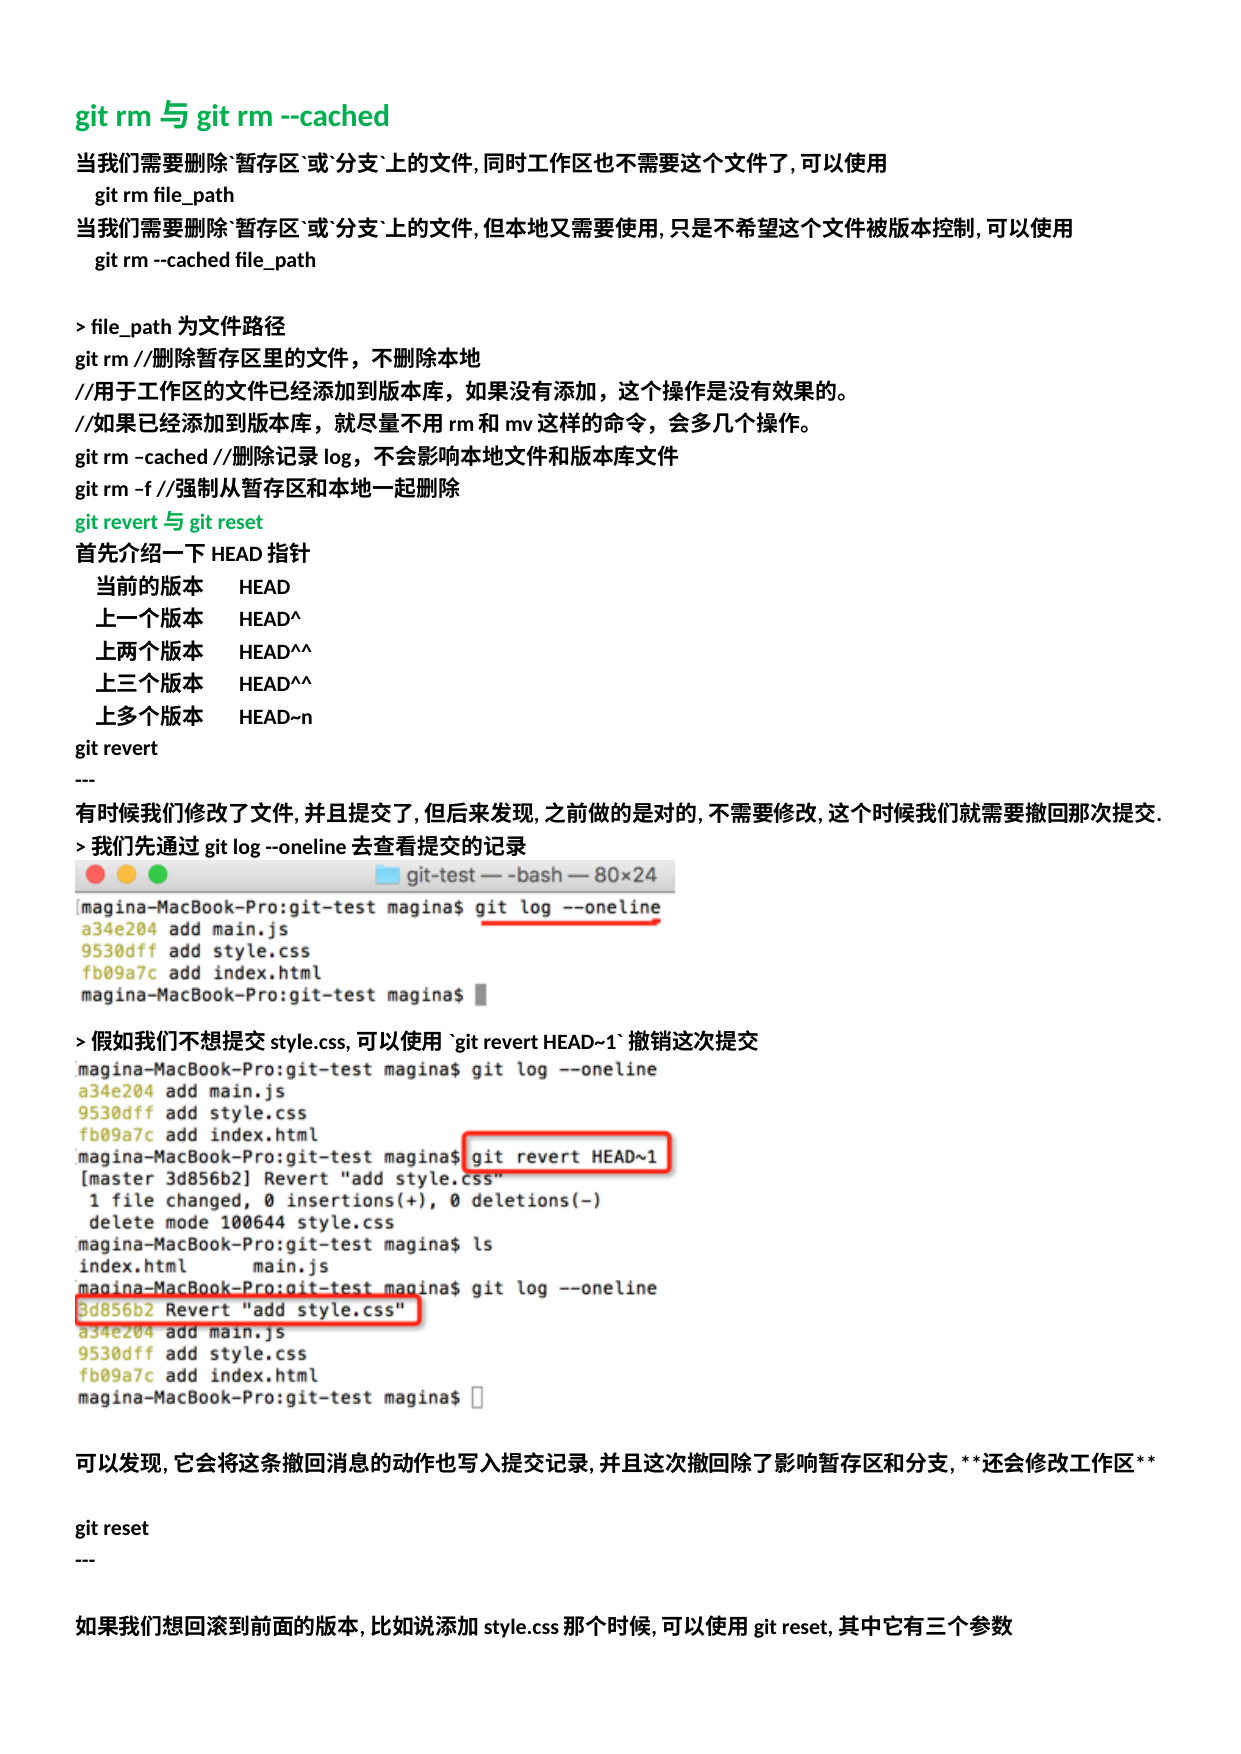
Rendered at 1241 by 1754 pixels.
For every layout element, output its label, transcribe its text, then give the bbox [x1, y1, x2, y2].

text git rm file_path [75, 178, 1165, 211]
text git rm --cached file_path [75, 243, 1165, 276]
text git revert [75, 731, 1165, 763]
text 首先介绍一下 HEAD 指针 [75, 536, 1165, 568]
text git reset [75, 1511, 1165, 1543]
text 上一个版本 HEAD^ [75, 601, 1165, 633]
text 如果我们想回滚到前面的版本, 比如说添加style.css那个时候, 可以使用git reset, 其中它有三个参数 [75, 1608, 1165, 1641]
text --- [75, 1543, 1165, 1576]
text --- [75, 763, 1165, 796]
text git revert 与git reset [75, 503, 1165, 536]
text 当我们需要删除`暂存区`或`分支`上的文件, 但本地又需要使用, 只是不希望这个文件被版本控制, 可以使用 [75, 211, 1165, 243]
text //如果已经添加到版本库，就尽量不用 rm和mv这样的命令，会多几个操作。 [75, 406, 1165, 438]
text 有时候我们修改了文件, 并且提交了, 但后来发现, 之前做的是对的, 不需要修改, 这个时候我们就需要撤回那次提交. [75, 796, 1165, 828]
text 上三个版本 HEAD^^ [75, 666, 1165, 698]
text git rm 与git rm --cached [75, 81, 1165, 146]
text > 假如我们不想提交style.css, 可以使用 `git revert HEAD~1` 撤销这次提交 [75, 1023, 1165, 1056]
text git rm //删除暂存区里的文件，不删除本地 [75, 341, 1165, 373]
text git rm –f //强制从暂存区和本地一起删除 [75, 471, 1165, 503]
picture [75, 1055, 727, 1423]
picture [75, 860, 675, 1022]
text 上两个版本 HEAD^^ [75, 633, 1165, 666]
text > file_path 为文件路径 [75, 308, 1165, 341]
text 当我们需要删除`暂存区`或`分支`上的文件, 同时工作区也不需要这个文件了, 可以使用 [75, 146, 1165, 178]
text 当前的版本 HEAD [75, 568, 1165, 601]
text 上多个版本 HEAD~n [75, 698, 1165, 731]
text > 我们先通过git log --oneline 去查看提交的记录 [75, 828, 1165, 861]
text 可以发现, 它会将这条撤回消息的动作也写入提交记录, 并且这次撤回除了影响暂存区和分支, **还会修改工作区** [75, 1446, 1165, 1478]
text git rm –cached //删除记录log，不会影响本地文件和版本库文件 [75, 438, 1165, 471]
text //用于工作区的文件已经添加到版本库，如果没有添加，这个操作是没有效果的。 [75, 373, 1165, 406]
